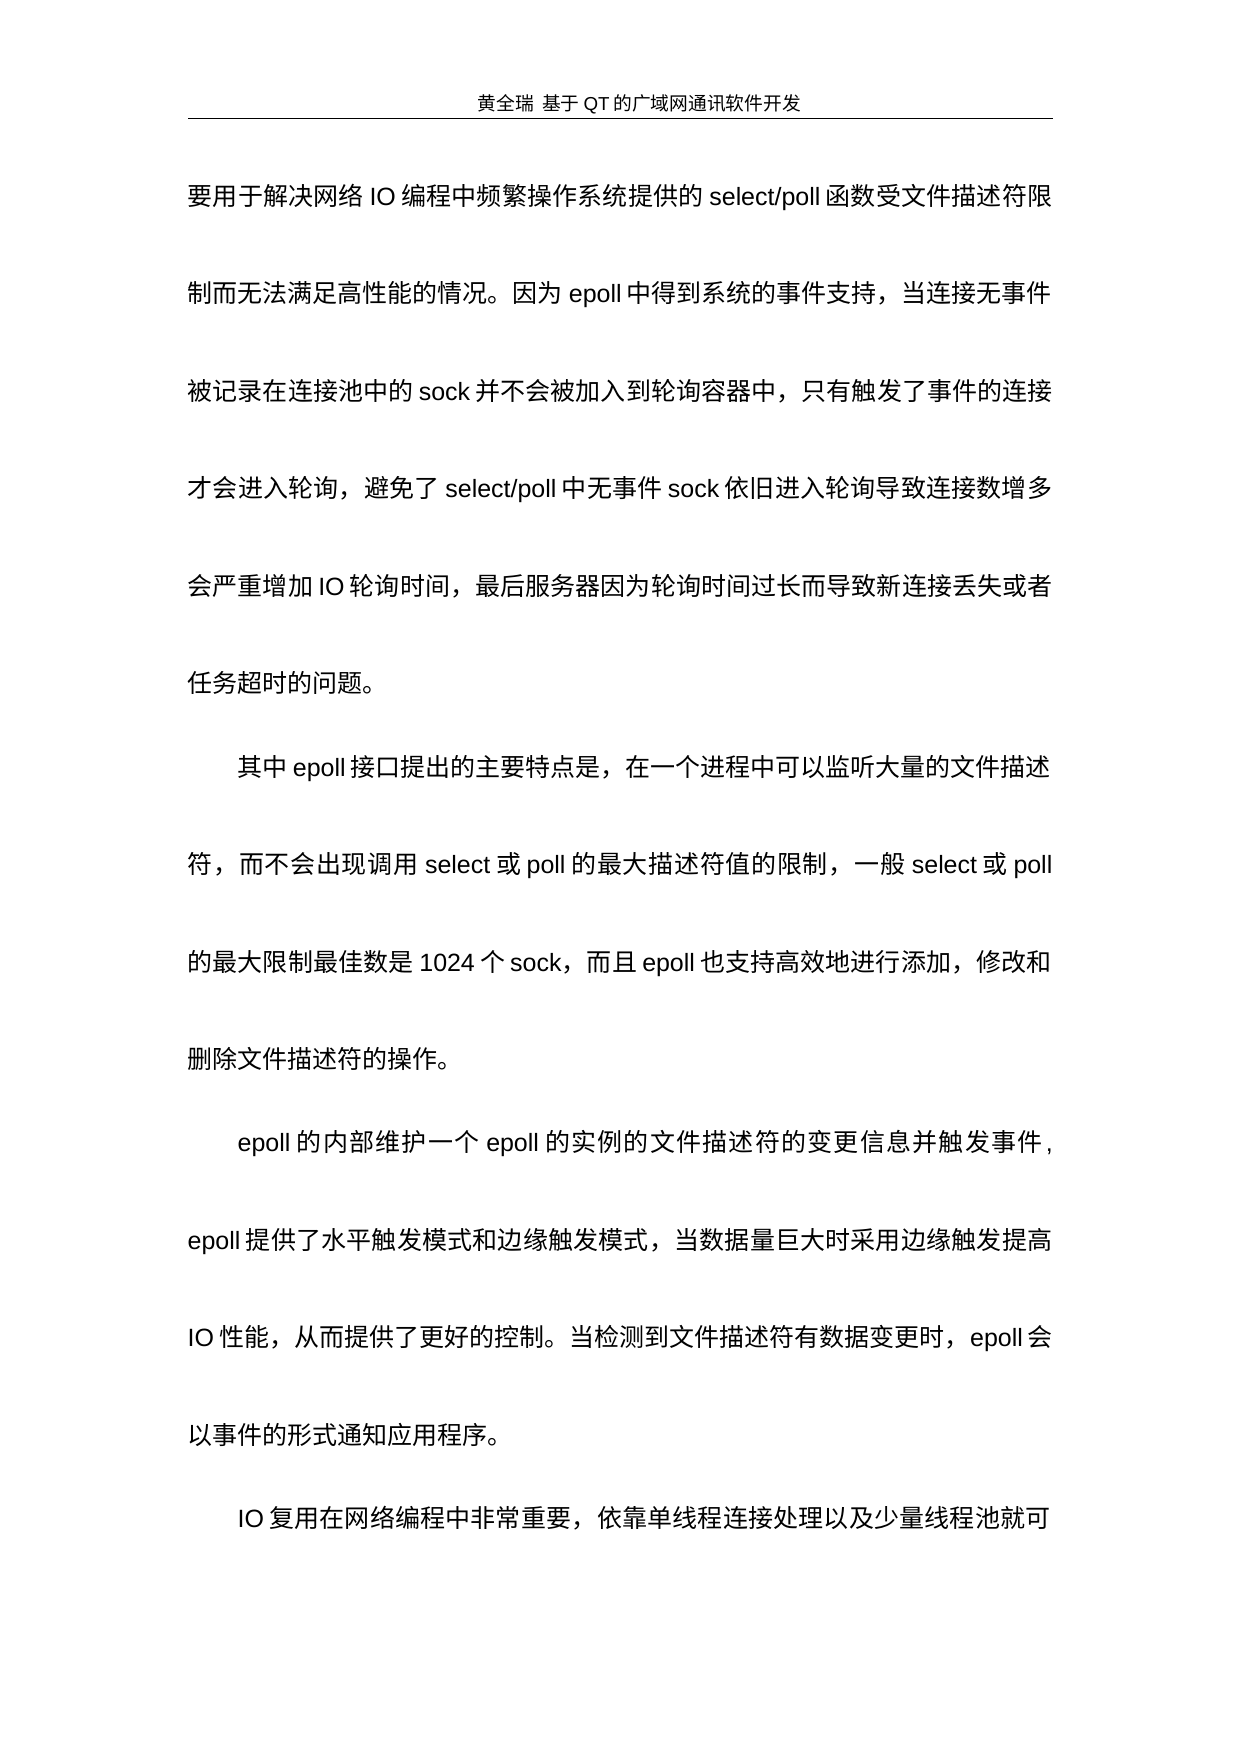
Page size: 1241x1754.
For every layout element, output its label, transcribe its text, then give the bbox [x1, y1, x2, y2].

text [187, 162, 1053, 714]
text epoll的内部维护一个epoll的实例的文件描述符的变更信息并触发事件, epoll提供了水平触发模式和边缘触发模式，当数据量巨大时采用边缘触发提高IO性能，从而提供了更好的控制。当检测到文件描述符有数据变更时，epoll会以事件的形式通知应用程序。 [187, 1108, 1053, 1466]
text 其中epoll接口提出的主要特点是，在一个进程中可以监听大量的文件描述符，而不会出现调用select或poll的最大描述符值的限制，一般select或poll的最大限制最佳数是1024个sock，而且epoll也支持高效地进行添加，修改和删除文件描述符的操作。 [187, 733, 1053, 1090]
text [187, 1484, 1053, 1549]
